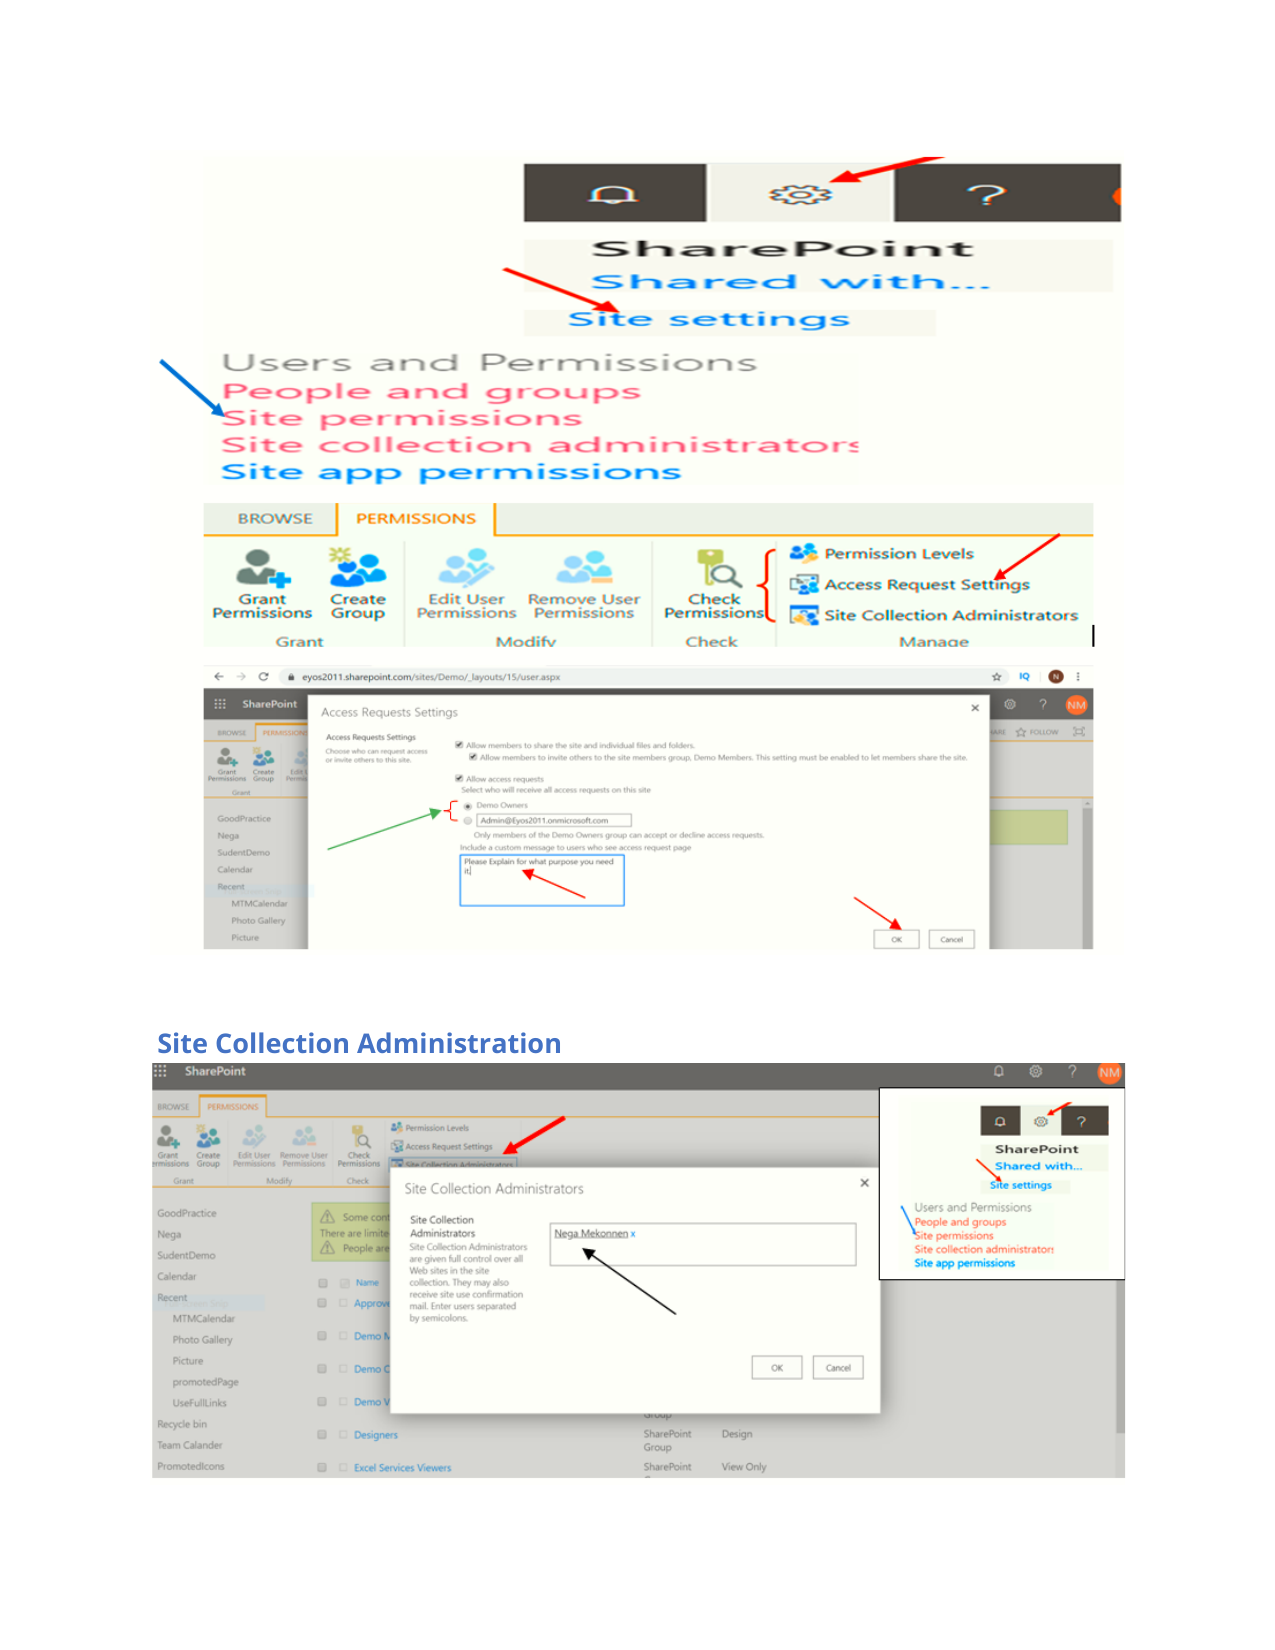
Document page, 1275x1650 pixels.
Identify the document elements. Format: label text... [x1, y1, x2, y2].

picture [150, 1063, 1125, 1485]
subtitle Site Collection Administration [150, 1024, 1125, 1061]
picture [150, 150, 1125, 955]
